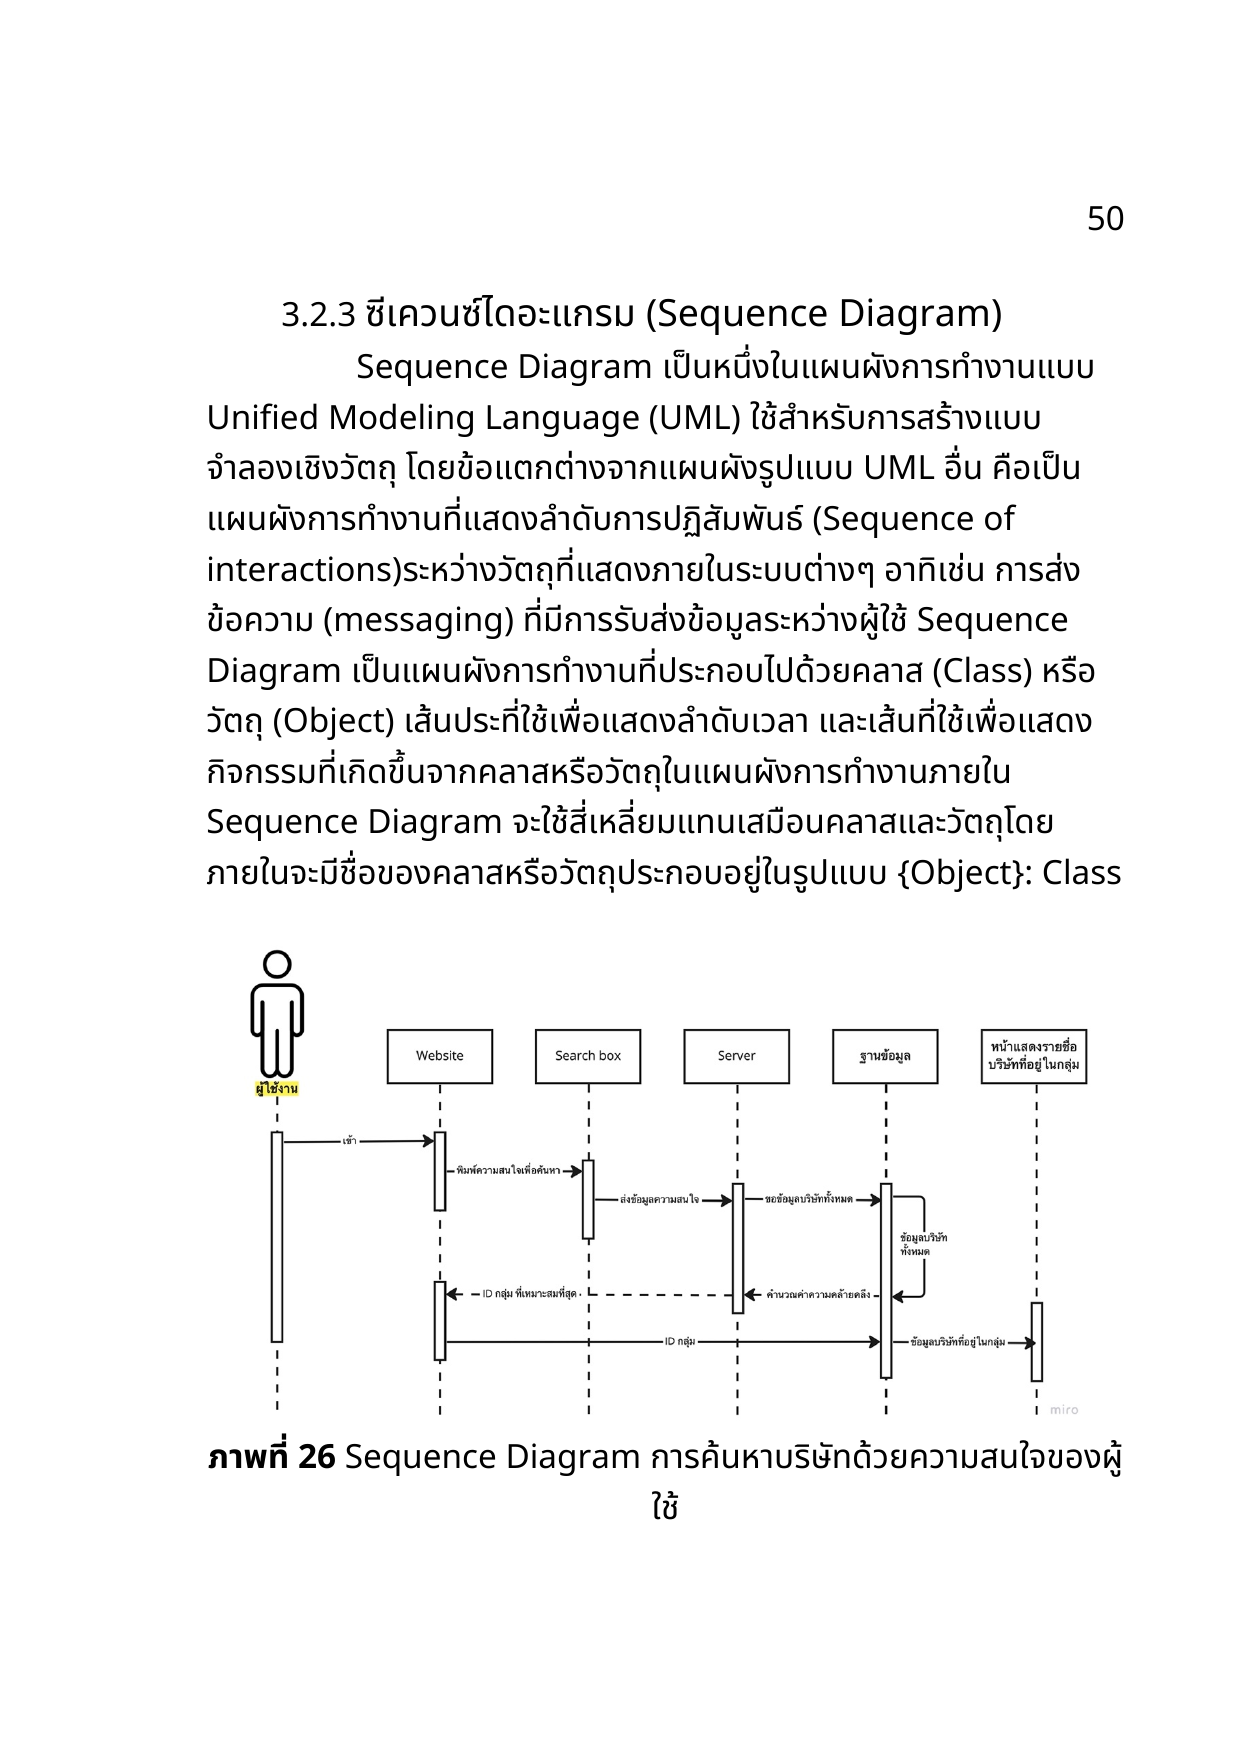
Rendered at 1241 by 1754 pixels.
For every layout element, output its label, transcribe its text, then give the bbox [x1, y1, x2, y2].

text 3.2.3 ซีเควนซ์ไดอะแกรม (Sequence Diagram) [206, 286, 1125, 343]
text ภาพที่ 26 Sequence Diagram การค้นหาบริษัทด้วยความสนใจของผู้ใช้ [206, 1433, 1125, 1534]
text Sequence Diagram เป็นหนึ่งในแผนผังการทำงานแบบ Unified Modeling Language (UML) ใช้สำหรับการสร้างแบบจำลองเชิงวัตถุ โดยข้อแตกต่างจากแผนผังรูปแบบ UML อื่น คือเป็นแผนผังการทำงานที่แสดงลำดับการปฏิสัมพันธ์ (Sequence of interactions)ระหว่างวัตถุที่แสดงภายในระบบต่างๆ อาทิเช่น การส่งข้อความ (messaging) ที่มีการรับส่งข้อมูลระหว่างผู้ใช้ Sequence Diagram เป็นแผนผังการทำงานที่ประกอบไปด้วยคลาส (Class) หรือวัตถุ (Object) เส้นประที่ใช้เพื่อแสดงลำดับเวลา และเส้นที่ใช้เพื่อแสดงกิจกรรมที่เกิดขึ้นจากคลาสหรือวัตถุในแผนผังการทำงานภายใน Sequence Diagram จะใช้สี่เหลี่ยมแทนเสมือนคลาสและวัตถุโดยภายในจะมีชื่อของคลาสหรือวัตถุประกอบอยู่ในรูปแบบ {Object}: Class [206, 343, 1125, 899]
picture [233, 945, 1098, 1434]
